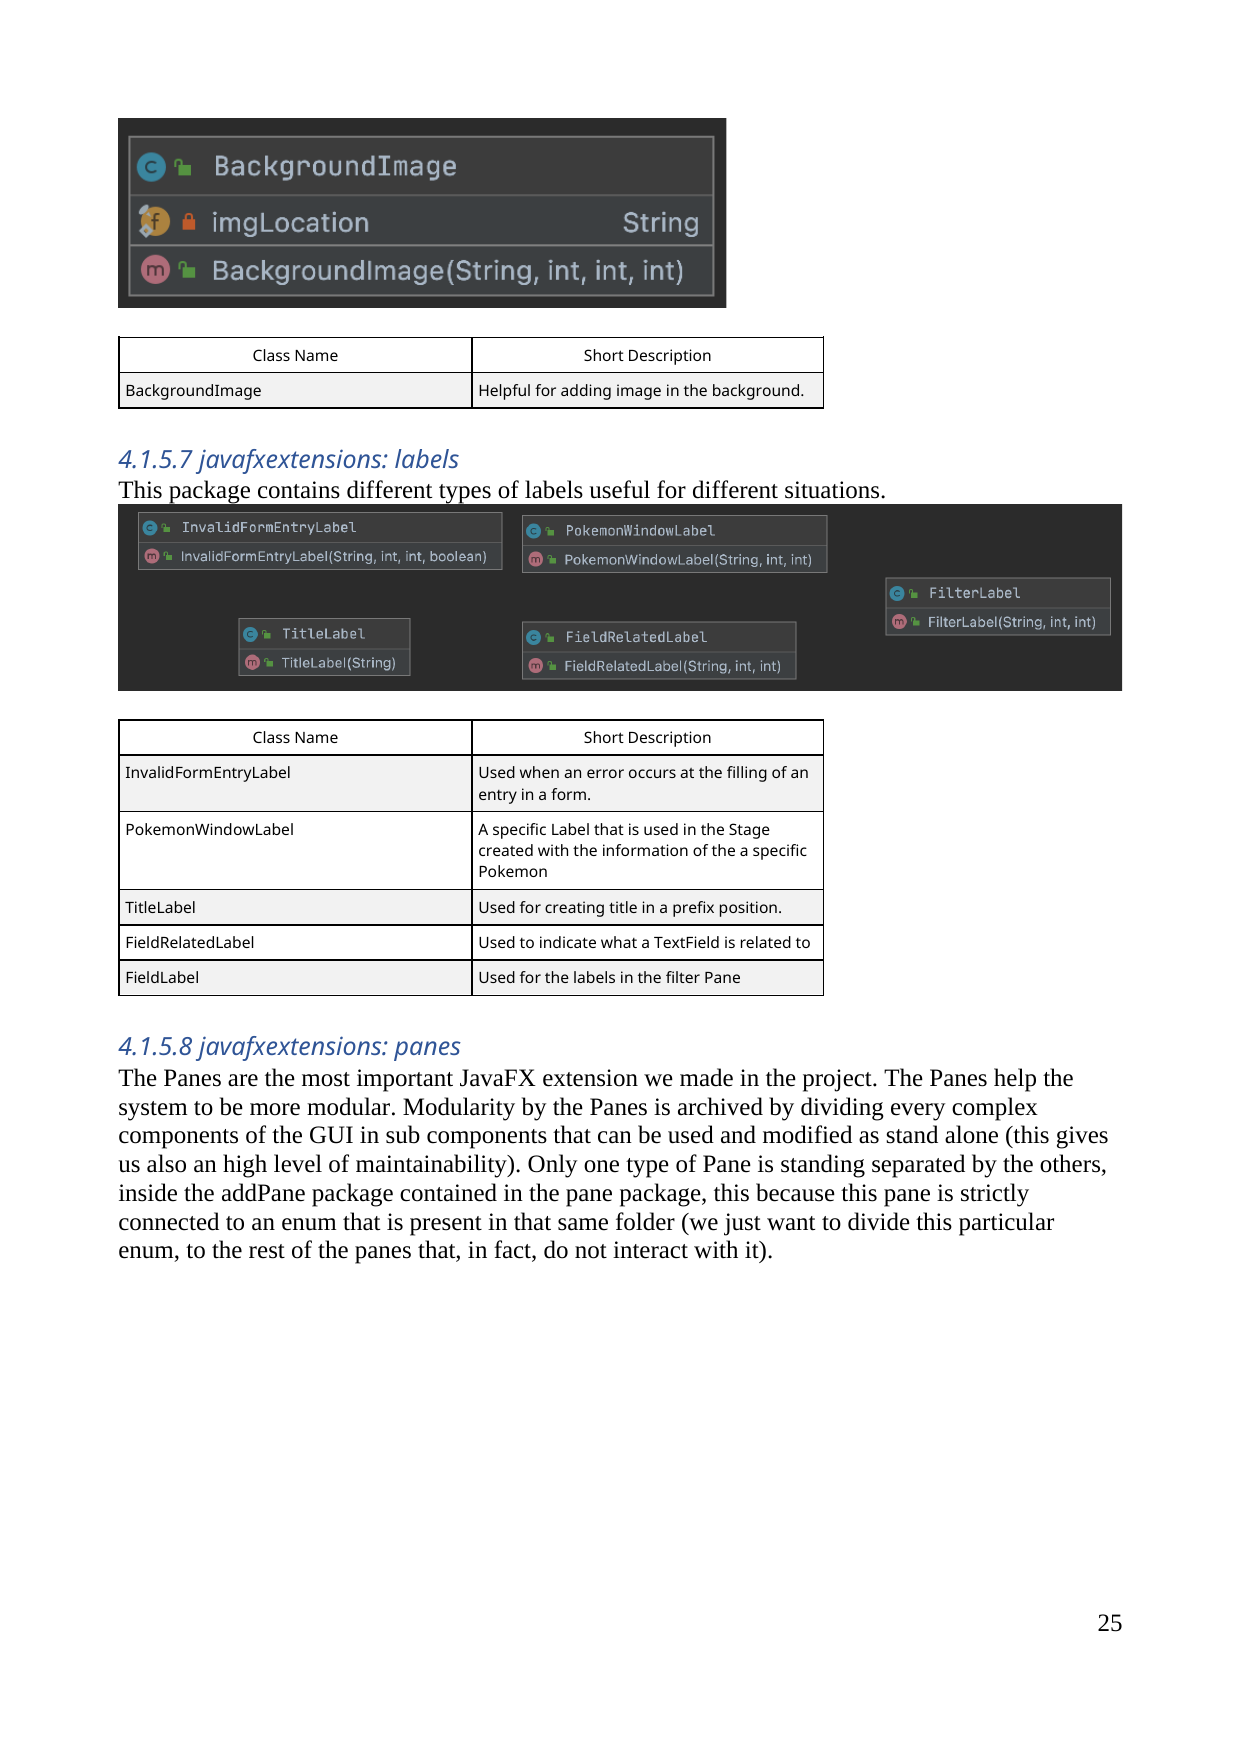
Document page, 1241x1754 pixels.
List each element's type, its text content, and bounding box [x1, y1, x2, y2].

table_cell BackgroundImage [120, 373, 471, 407]
table_header Class Name [120, 721, 471, 754]
table_header Short Description [473, 721, 823, 754]
table_header Short Description [473, 338, 823, 372]
text This package contains different types of labels useful for different situations. [118, 476, 1122, 504]
table_cell A specific Label that is used in the Stage created with the information of the a specific Pokemon [473, 812, 823, 889]
table_cell TitleLabel [120, 890, 471, 924]
text The Panes are the most important JavaFX extension we made in the project. The Panes help the system to be more modular. Modularity by the Panes is archived by dividing every complex components of the GUI in sub components that can be used and modified as stand alone (this gives us also an high level of maintainability). Only one type of Pane is standing separated by the others, inside the addPane package contained in the pane package, this because this pane is strictly connected to an enum that is present in that same folder (we just want to divide this particular enum, to the rest of the panes that, in fact, do not interact with it). [118, 1063, 1122, 1264]
table_cell InvalidFormEntryLabel [120, 756, 471, 811]
table_cell PokemonWindowLabel [120, 812, 471, 889]
table_cell Used for the labels in the filter Pane [473, 961, 823, 994]
table_header Class Name [120, 338, 471, 372]
table_cell Helpful for adding image in the background. [473, 373, 823, 407]
table_cell FieldRelatedLabel [120, 926, 471, 959]
picture [118, 118, 727, 308]
table_cell FieldLabel [120, 961, 471, 994]
picture [118, 504, 1123, 691]
table_cell Used when an error occurs at the filling of an entry in a form. [473, 756, 823, 811]
table_cell Used to indicate what a TextField is related to [473, 926, 823, 959]
subtitle 4.1.5.7 javafxextensions: labels [118, 442, 1122, 476]
subtitle 4.1.5.8 javafxextensions: panes [118, 1029, 1122, 1063]
table_cell Used for creating title in a prefix position. [473, 890, 823, 924]
